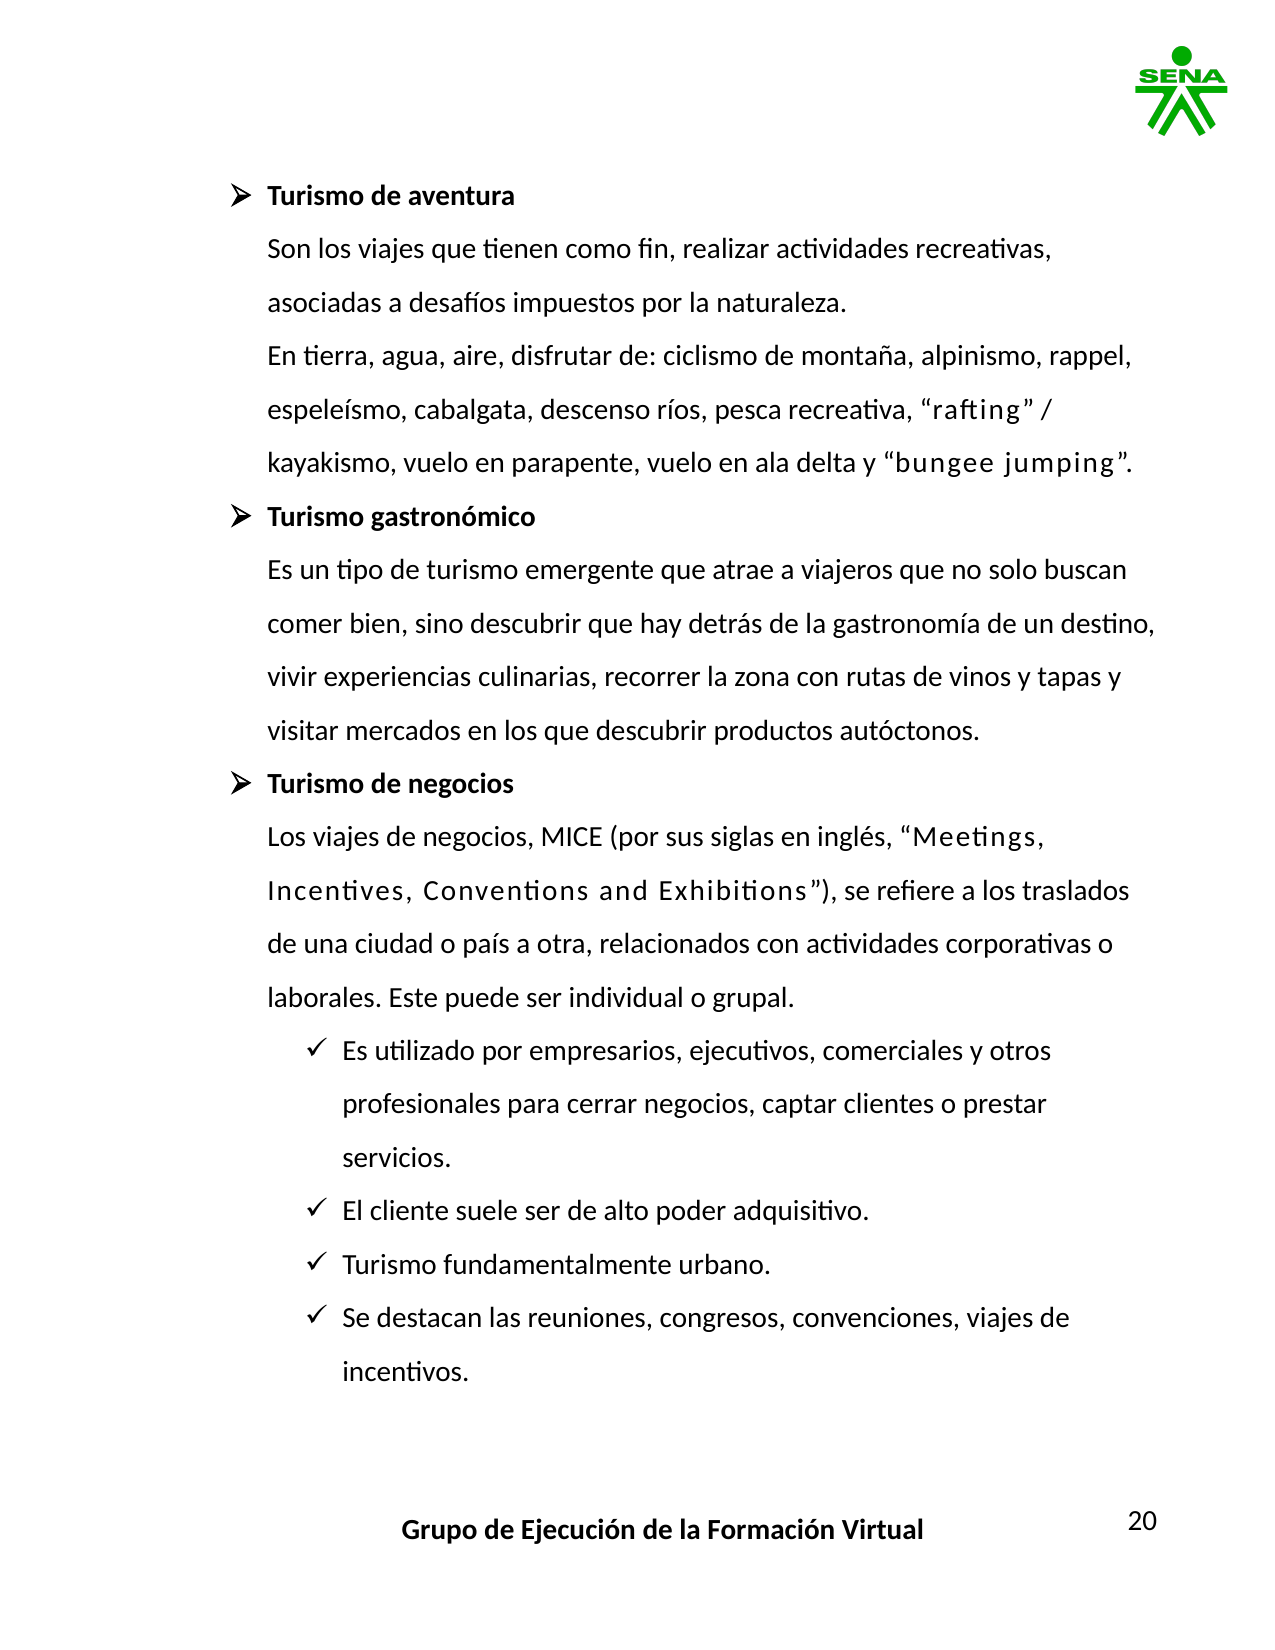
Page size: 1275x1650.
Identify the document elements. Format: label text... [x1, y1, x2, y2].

list Es un tipo de turismo emergente que atrae a viajeros que no solo buscan comer bien, sino descubrir que hay detrás de la gastronomía de un destino, vivir experiencias culinarias, recorrer la zona con rutas de vinos y tapas y visitar mercados en los que descubrir productos autóctonos. [267, 551, 1157, 747]
list El cliente suele ser de alto poder adquisitivo. [304, 1192, 1157, 1228]
list Turismo fundamentalmente urbano. [304, 1246, 1157, 1282]
list Turismo de negocios [229, 765, 1157, 801]
list Turismo gastronómico [229, 498, 1157, 533]
list Es utilizado por empresarios, ejecutivos, comerciales y otros profesionales para cerrar negocios, captar clientes o prestar servicios. [304, 1032, 1157, 1175]
list Se destacan las reuniones, congresos, convenciones, viajes de incentivos. [304, 1299, 1157, 1388]
list En tierra, agua, aire, disfrutar de: ciclismo de montaña, alpinismo, rappel, espeleísmo, cabalgata, descenso ríos, pesca recreativa, “rafting” / kayakismo, vuelo en parapente, vuelo en ala delta y “bungee jumping”. [267, 337, 1157, 480]
list Son los viajes que tienen como fin, realizar actividades recreativas, asociadas a desafíos impuestos por la naturaleza. [267, 231, 1157, 320]
list Los viajes de negocios, MICE (por sus siglas en inglés, “Meetings, Incentives, Conventions and Exhibitions”), se refiere a los traslados de una ciudad o país a otra, relacionados con actividades corporativas o laborales. Este puede ser individual o grupal. [267, 818, 1157, 1014]
picture [1135, 46, 1228, 136]
list Turismo de aventura [229, 177, 1157, 213]
